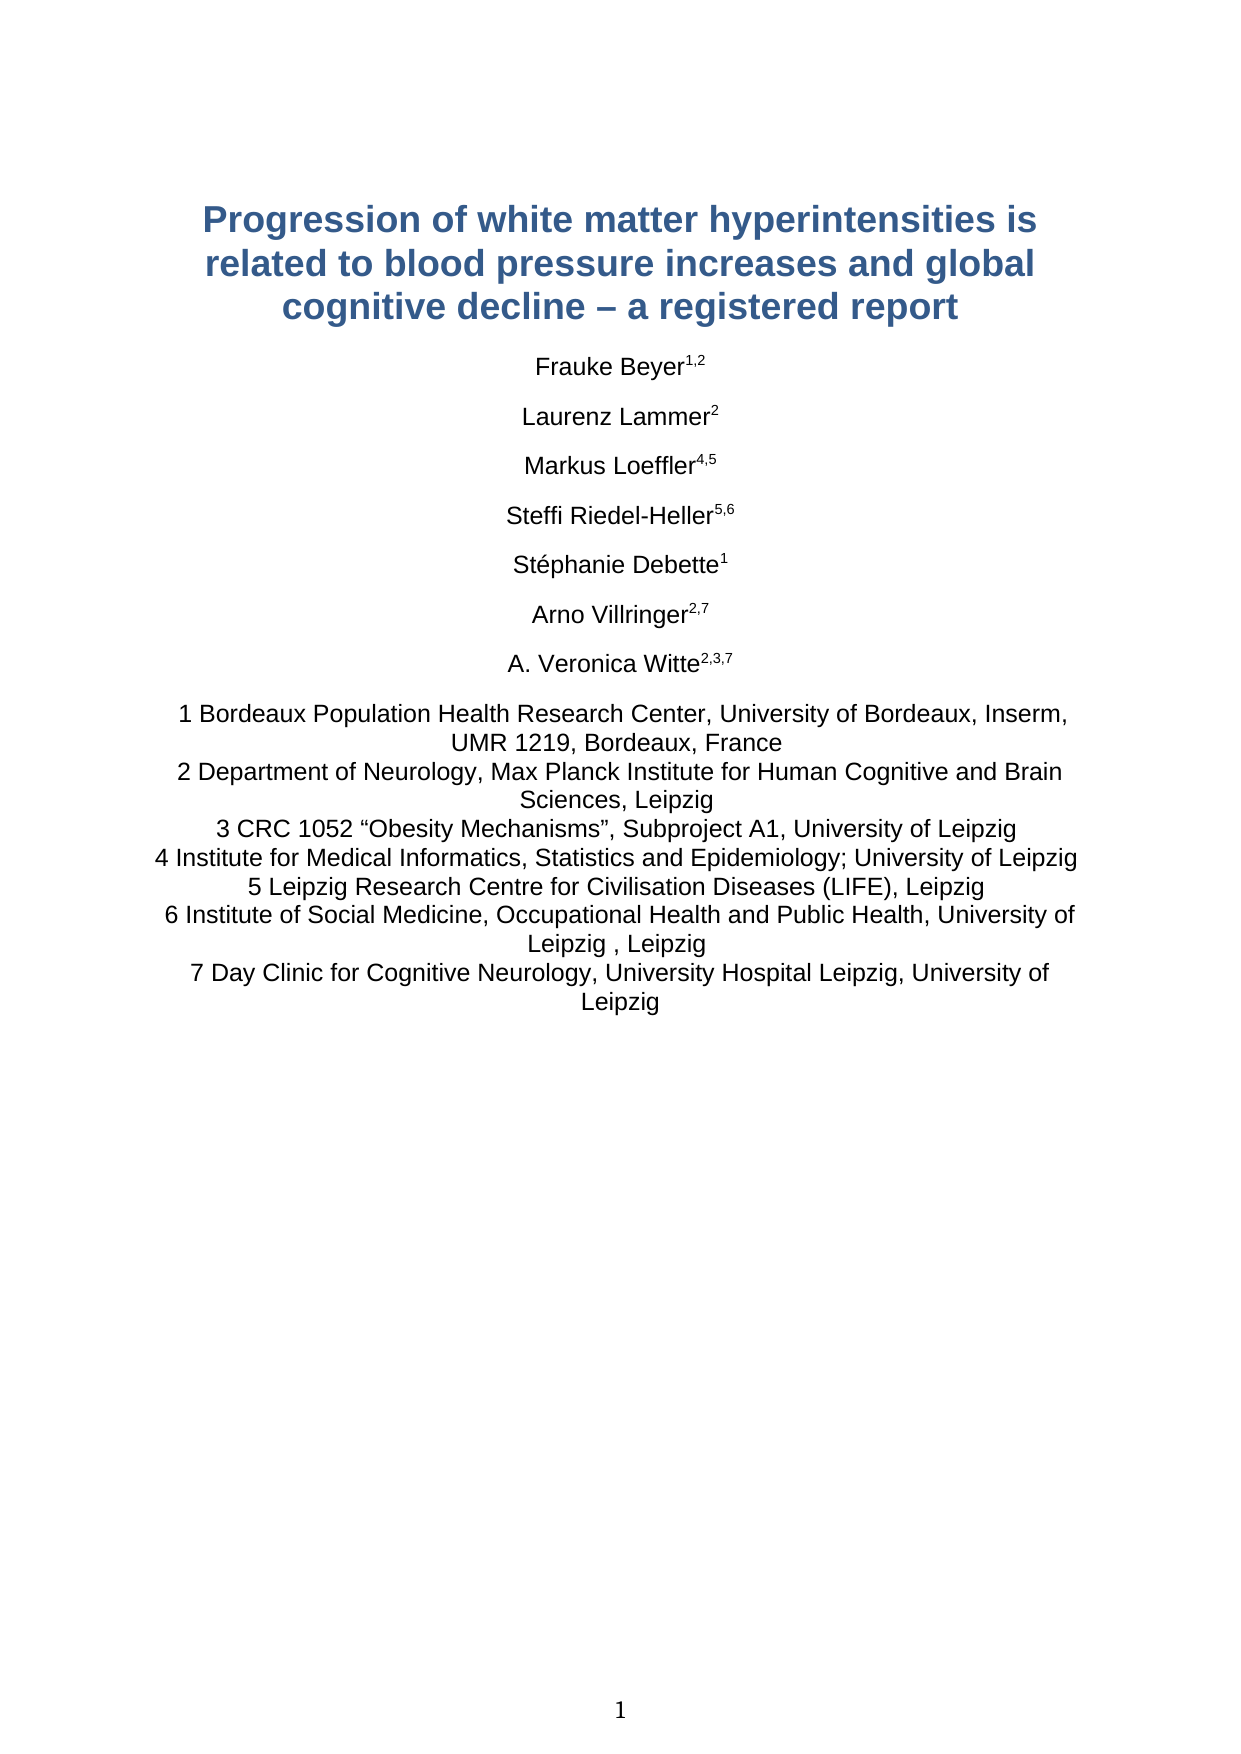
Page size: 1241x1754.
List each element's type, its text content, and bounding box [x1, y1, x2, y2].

text Frauke Beyer1,2 [148, 352, 1093, 381]
text Stéphanie Debette1 [148, 550, 1093, 579]
text A. Veronica Witte2,3,7 [148, 649, 1093, 678]
text Arno Villringer2,7 [148, 600, 1093, 629]
text 1 Bordeaux Population Health Research Center, University of Bordeaux, Inserm, UMR 1219, Bordeaux, France 2 Department of Neurology, Max Planck Institute for Human Cognitive and Brain Sciences, Leipzig 3 CRC 1052 “Obesity Mechanisms”, Subproject A1, University of Leipzig 4 Institute for Medical Informatics, Statistics and Epidemiology; University of Leipzig 5 Leipzig Research Centre for Civilisation Diseases (LIFE), Leipzig 6 Institute of Social Medicine, Occupational Health and Public Health, University of Leipzig , Leipzig 7 Day Clinic for Cognitive Neurology, University Hospital Leipzig, University of Leipzig [148, 699, 1093, 1015]
text Steffi Riedel-Heller5,6 [148, 501, 1093, 529]
text Markus Loeffler4,5 [148, 451, 1093, 480]
title Progression of white matter hyperintensities is related to blood pressure increases and global cognitive decline – a registered report [148, 198, 1093, 327]
text Laurenz Lammer2 [148, 402, 1093, 430]
